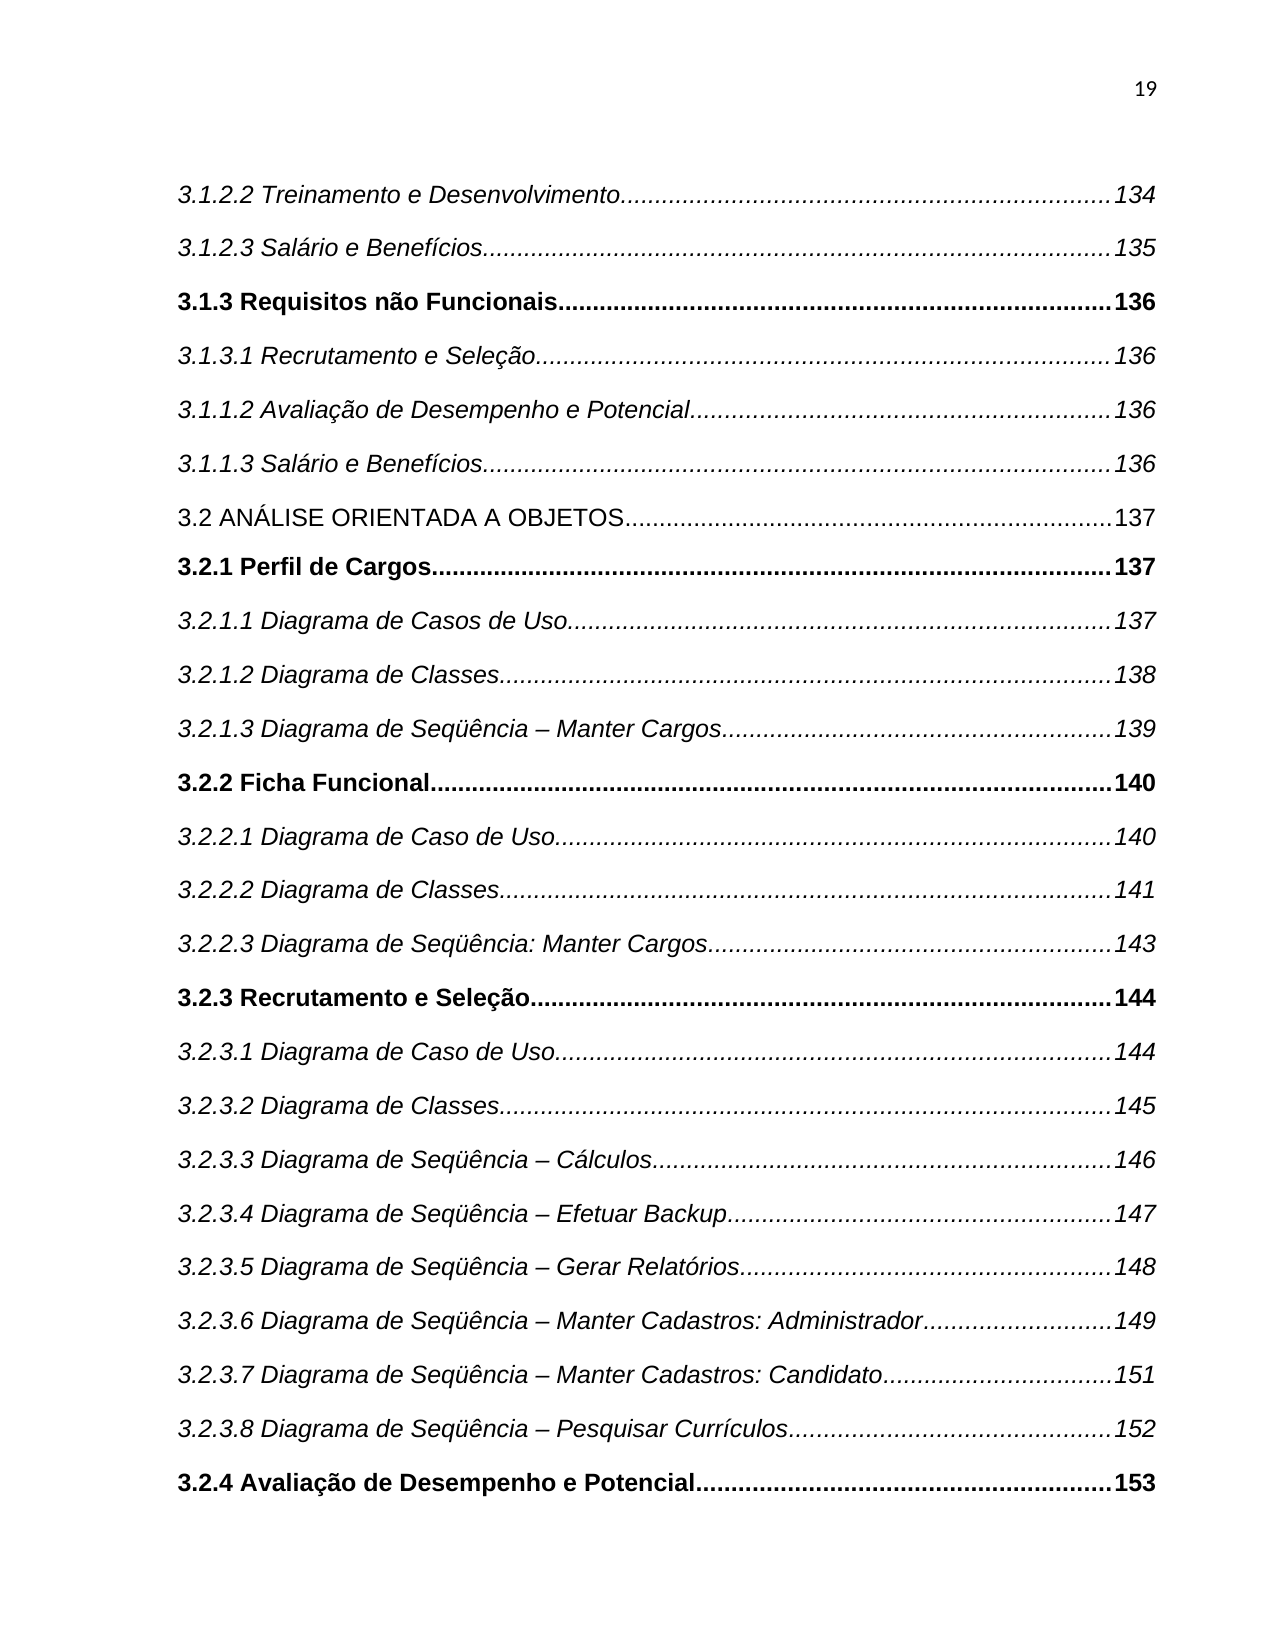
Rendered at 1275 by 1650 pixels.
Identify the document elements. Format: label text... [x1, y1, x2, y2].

text 3.2.3.3 Diagrama de Seqüência – Cálculos 146 [177, 1145, 1157, 1173]
text 3.2.3.4 Diagrama de Seqüência – Efetuar Backup 147 [177, 1198, 1157, 1227]
text 3.2.3.1 Diagrama de Caso de Uso 144 [177, 1037, 1157, 1066]
text 3.2.1.3 Diagrama de Seqüência – Manter Cargos 139 [177, 714, 1157, 743]
text 3.1.1.2 Avaliação de Desempenho e Potencial 136 [177, 395, 1157, 424]
text 3.1.2.2 Treinamento e Desenvolvimento 134 [177, 179, 1157, 208]
text 3.1.2.3 Salário e Benefícios 135 [177, 233, 1157, 262]
text 3.2.2.1 Diagrama de Caso de Uso 140 [177, 822, 1157, 850]
text 3.1.3.1 Recrutamento e Seleção 136 [177, 341, 1157, 370]
text 3.2.3 Recrutamento e Seleção 144 [177, 983, 1157, 1012]
text 3.2.3.8 Diagrama de Seqüência – Pesquisar Currículos 152 [177, 1414, 1157, 1443]
text 3.2.3.6 Diagrama de Seqüência – Manter Cadastros: Administrador 149 [177, 1306, 1157, 1335]
text 3.2.3.7 Diagrama de Seqüência – Manter Cadastros: Candidato 151 [177, 1360, 1157, 1389]
text 3.1.1.3 Salário e Benefícios 136 [177, 449, 1157, 478]
text 3.2.2.2 Diagrama de Classes 141 [177, 875, 1157, 904]
text 3.2.1.2 Diagrama de Classes 138 [177, 660, 1157, 689]
text 3.2.3.2 Diagrama de Classes 145 [177, 1091, 1157, 1119]
text 3.2.1 Perfil de Cargos 137 [177, 552, 1157, 581]
text 3.2.2.3 Diagrama de Seqüência: Manter Cargos 143 [177, 929, 1157, 958]
text 3.2.1.1 Diagrama de Casos de Uso 137 [177, 606, 1157, 635]
text 3.2.2 Ficha Funcional 140 [177, 768, 1157, 796]
text 3.2.4 Avaliação de Desempenho e Potencial 153 [177, 1468, 1157, 1497]
text 3.2.3.5 Diagrama de Seqüência – Gerar Relatórios 148 [177, 1252, 1157, 1281]
text 3.2 ANÁLISE ORIENTADA A OBJETOS 137 [177, 503, 1157, 531]
text 3.1.3 Requisitos não Funcionais 136 [177, 287, 1157, 316]
